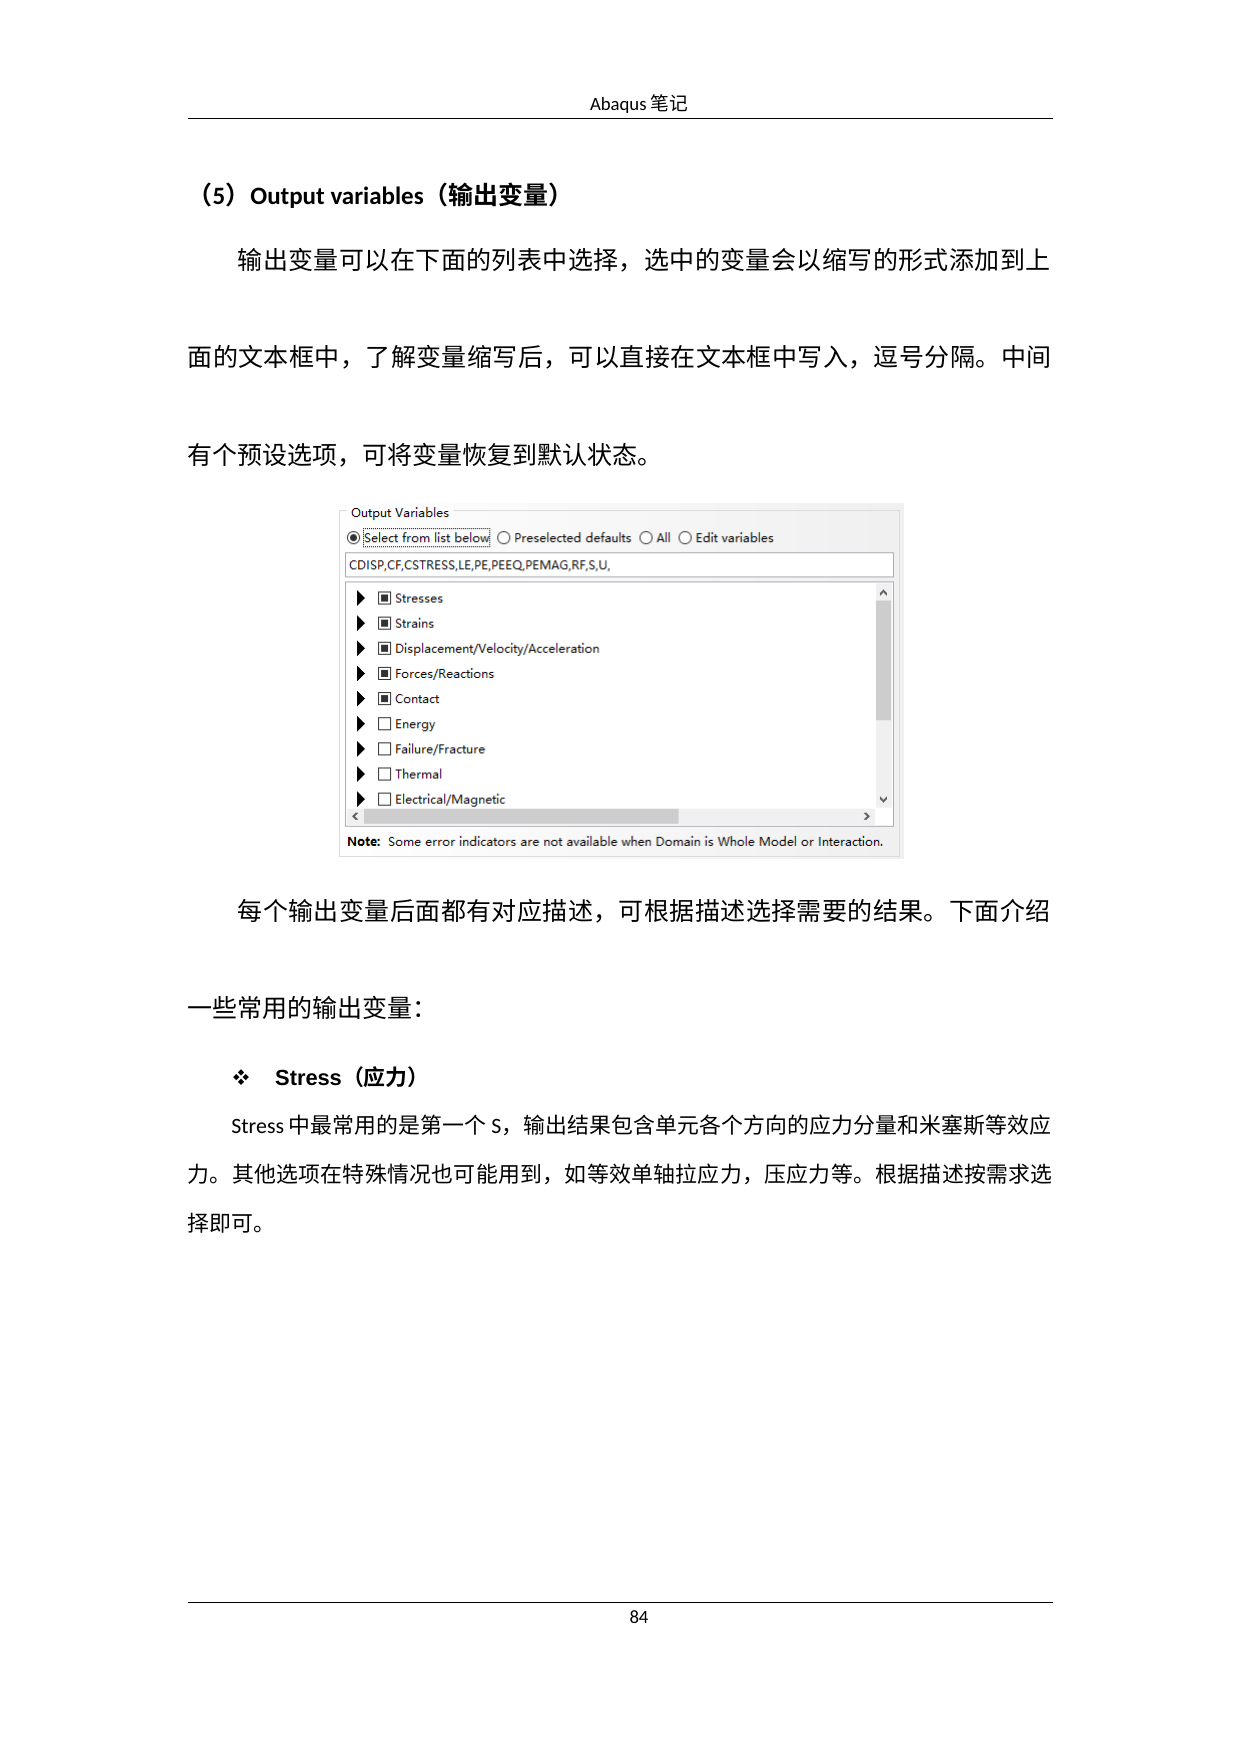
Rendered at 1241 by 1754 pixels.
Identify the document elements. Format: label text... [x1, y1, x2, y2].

text Stress中最常用的是第一个S，输出结果包含单元各个方向的应力分量和米塞斯等效应力。其他选项在特殊情况也可能用到，如等效单轴拉应力，压应力等。根据描述按需求选择即可。 [187, 1108, 1053, 1238]
text 输出变量可以在下面的列表中选择，选中的变量会以缩写的形式添加到上面的文本框中，了解变量缩写后，可以直接在文本框中写入，逗号分隔。中间有个预设选项，可将变量恢复到默认状态。 [187, 226, 1053, 486]
subtitle Output variables（输出变量） [187, 161, 1053, 226]
picture [336, 503, 904, 859]
subtitle Stress（应力） [231, 1059, 1053, 1092]
text 每个输出变量后面都有对应描述，可根据描述选择需要的结果。下面介绍一些常用的输出变量： [187, 877, 1053, 1039]
